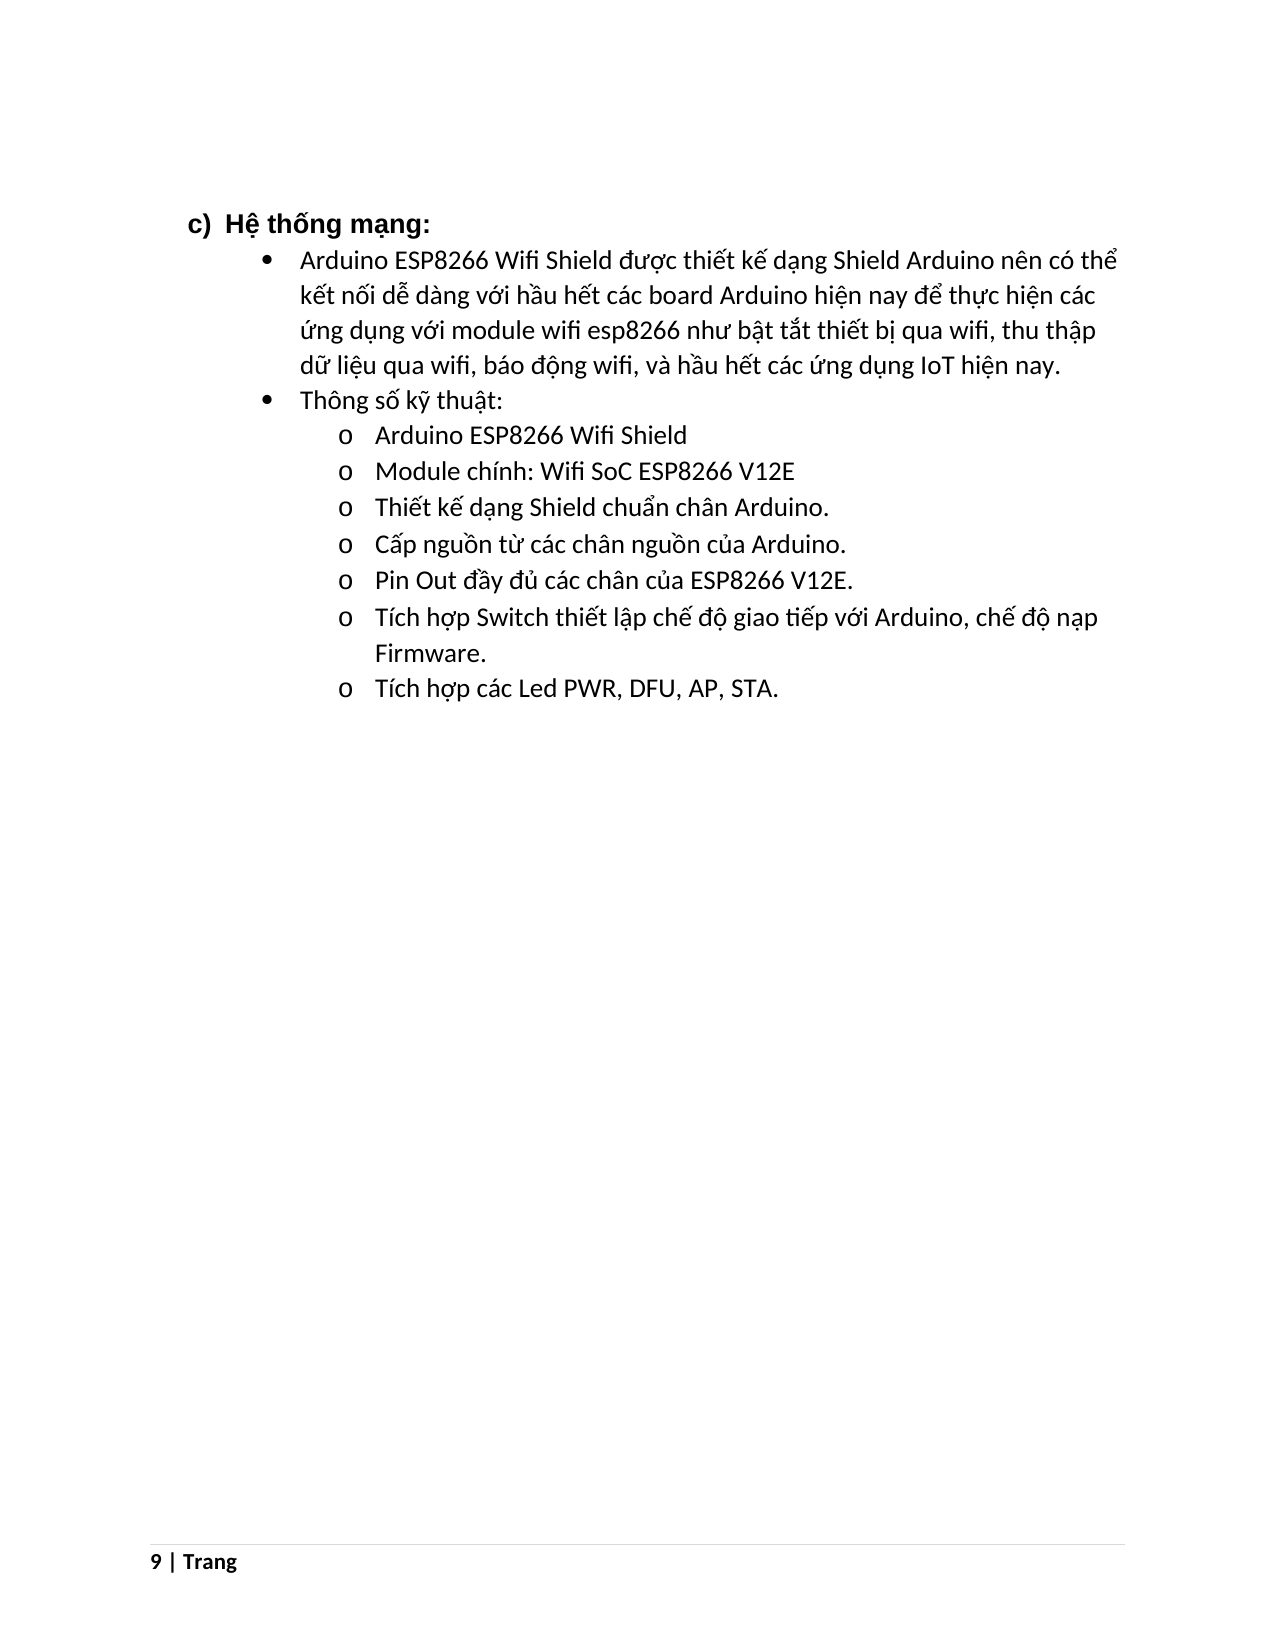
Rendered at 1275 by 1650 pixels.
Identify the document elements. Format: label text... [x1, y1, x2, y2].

list Cấp nguồn từ các chân nguồn của Arduino. [337, 527, 1125, 561]
list Pin Out đầy đủ các chân của ESP8266 V12E. [337, 563, 1125, 598]
subtitle Hệ thống mạng: [187, 208, 1125, 240]
list Arduino ESP8266 Wifi Shield được thiết kế dạng Shield Arduino nên có thể kết nối dễ dàng với hầu hết các board Arduino hiện nay để thực hiện các ứng dụng với module wifi esp8266 như bật tắt thiết bị qua wifi, thu thập dữ liệu qua wifi, báo động wifi, và hầu hết các ứng dụng IoT hiện nay. [262, 243, 1125, 381]
list Tích hợp Switch thiết lập chế độ giao tiếp với Arduino, chế độ nạp Firmware. [337, 600, 1125, 669]
list Arduino ESP8266 Wifi Shield [337, 418, 1125, 452]
list Thông số kỹ thuật: [262, 383, 1125, 416]
list Tích hợp các Led PWR, DFU, AP, STA. [337, 671, 1125, 705]
list Module chính: Wifi SoC ESP8266 V12E [337, 454, 1125, 489]
list Thiết kế dạng Shield chuẩn chân Arduino. [337, 491, 1125, 525]
